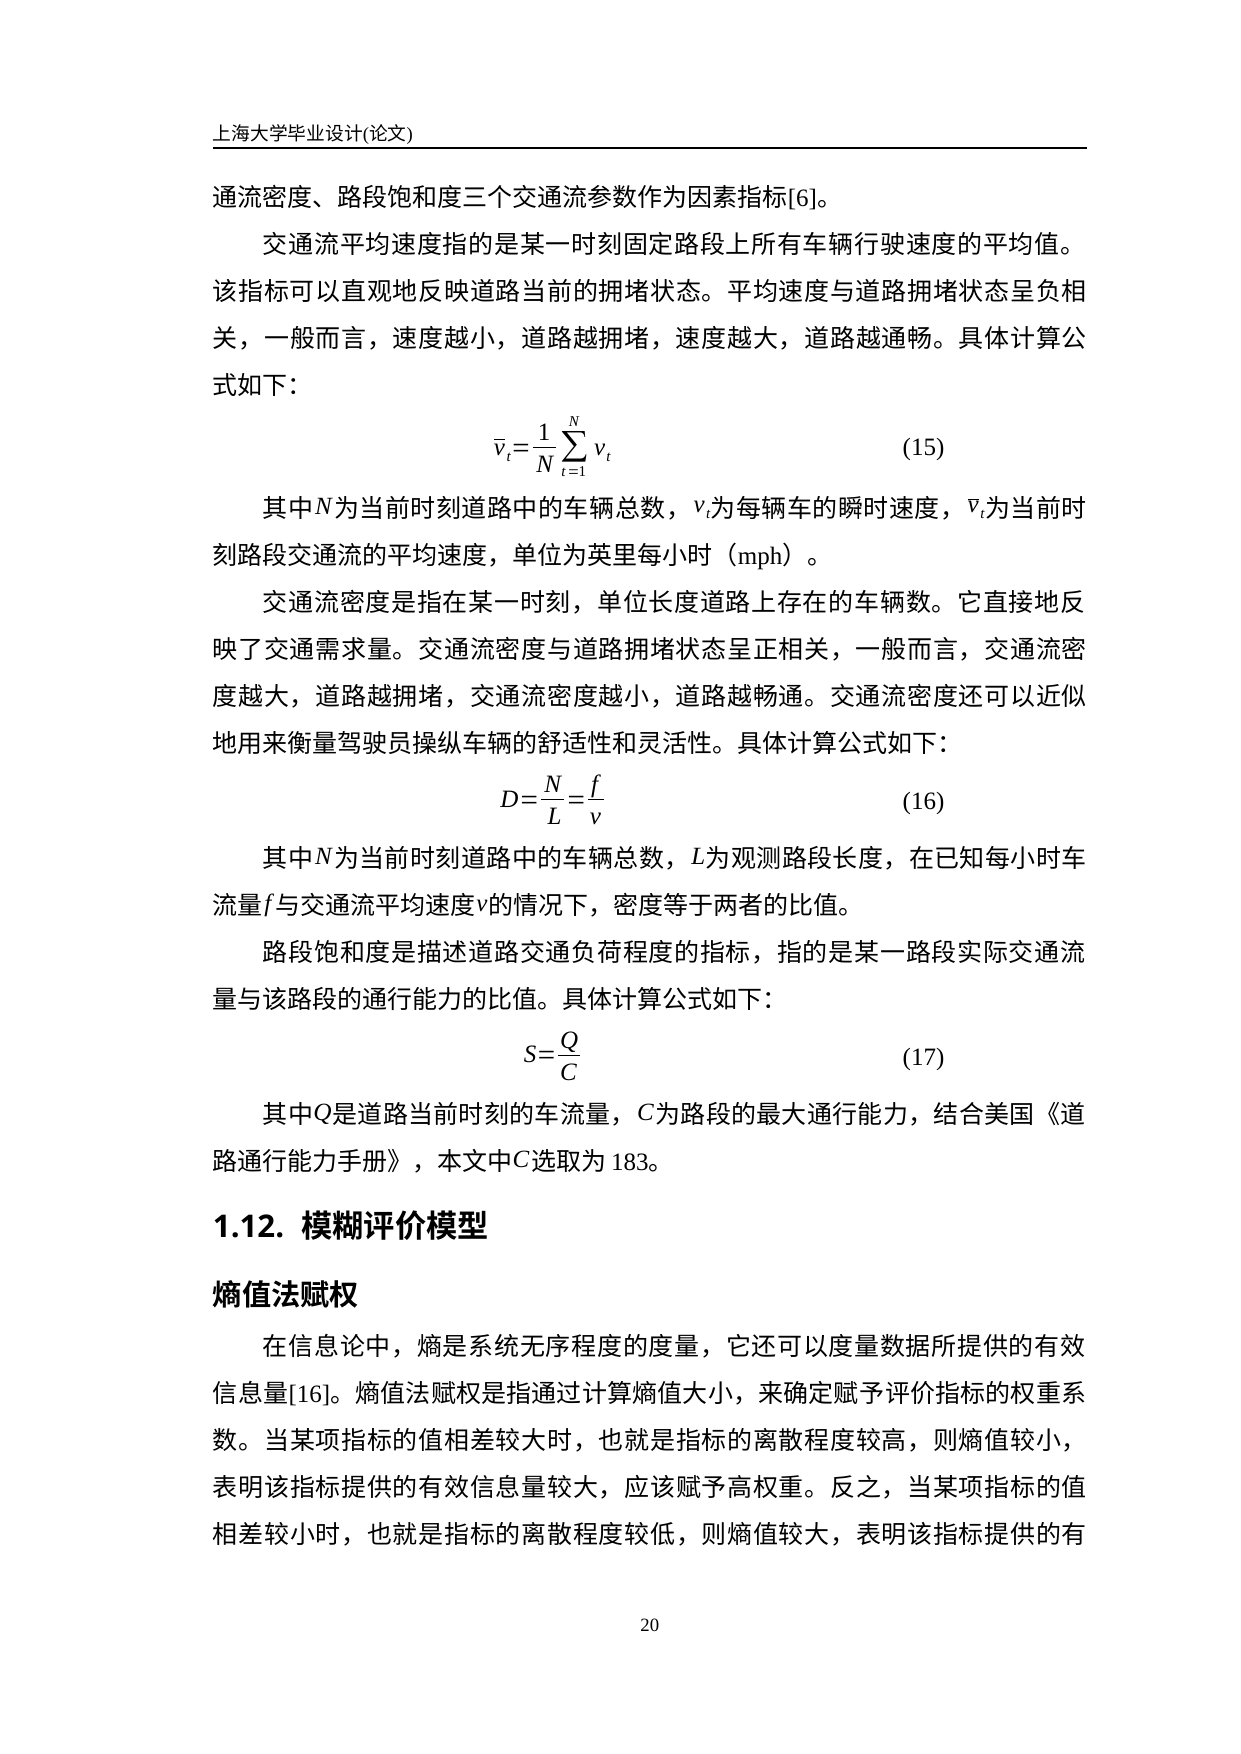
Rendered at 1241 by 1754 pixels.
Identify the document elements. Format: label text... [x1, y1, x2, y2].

text 其中为当前时刻道路中的车辆总数，为每辆车的瞬时速度，为当前时刻路段交通流的平均速度，单位为英里每小时（mph）。 [213, 488, 1087, 572]
subtitle 模糊评价模型 [213, 1201, 1087, 1246]
text 交通流密度是指在某一时刻，单位长度道路上存在的车辆数。它直接地反映了交通需求量。交通流密度与道路拥堵状态呈正相关，一般而言，交通流密度越大，道路越拥堵，交通流密度越小，道路越畅通。交通流密度还可以近似地用来衡量驾驶员操纵车辆的舒适性和灵活性。具体计算公式如下： [213, 583, 1087, 760]
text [213, 177, 1087, 213]
table_header (16) [848, 771, 1087, 838]
table_header [213, 771, 847, 838]
table_header [213, 413, 847, 488]
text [213, 1326, 1087, 1551]
text 交通流平均速度指的是某一时刻固定路段上所有车辆行驶速度的平均值。该指标可以直观地反映道路当前的拥堵状态。平均速度与道路拥堵状态呈负相关，一般而言，速度越小，道路越拥堵，速度越大，道路越通畅。具体计算公式如下： [213, 224, 1087, 402]
table_header (17) [848, 1027, 1087, 1094]
table_header (15) [848, 413, 1087, 488]
subtitle 熵值法赋权 [213, 1271, 1087, 1314]
text 路段饱和度是描述道路交通负荷程度的指标，指的是某一路段实际交通流量与该路段的通行能力的比值。具体计算公式如下： [213, 933, 1087, 1016]
text 其中为当前时刻道路中的车辆总数，为观测路段长度，在已知每小时车流量与交通流平均速度的情况下，密度等于两者的比值。 [213, 838, 1087, 922]
text 其中是道路当前时刻的车流量，为路段的最大通行能力，结合美国《道路通行能力手册》，本文中选取为183。 [213, 1094, 1087, 1178]
table_header [213, 1027, 847, 1094]
